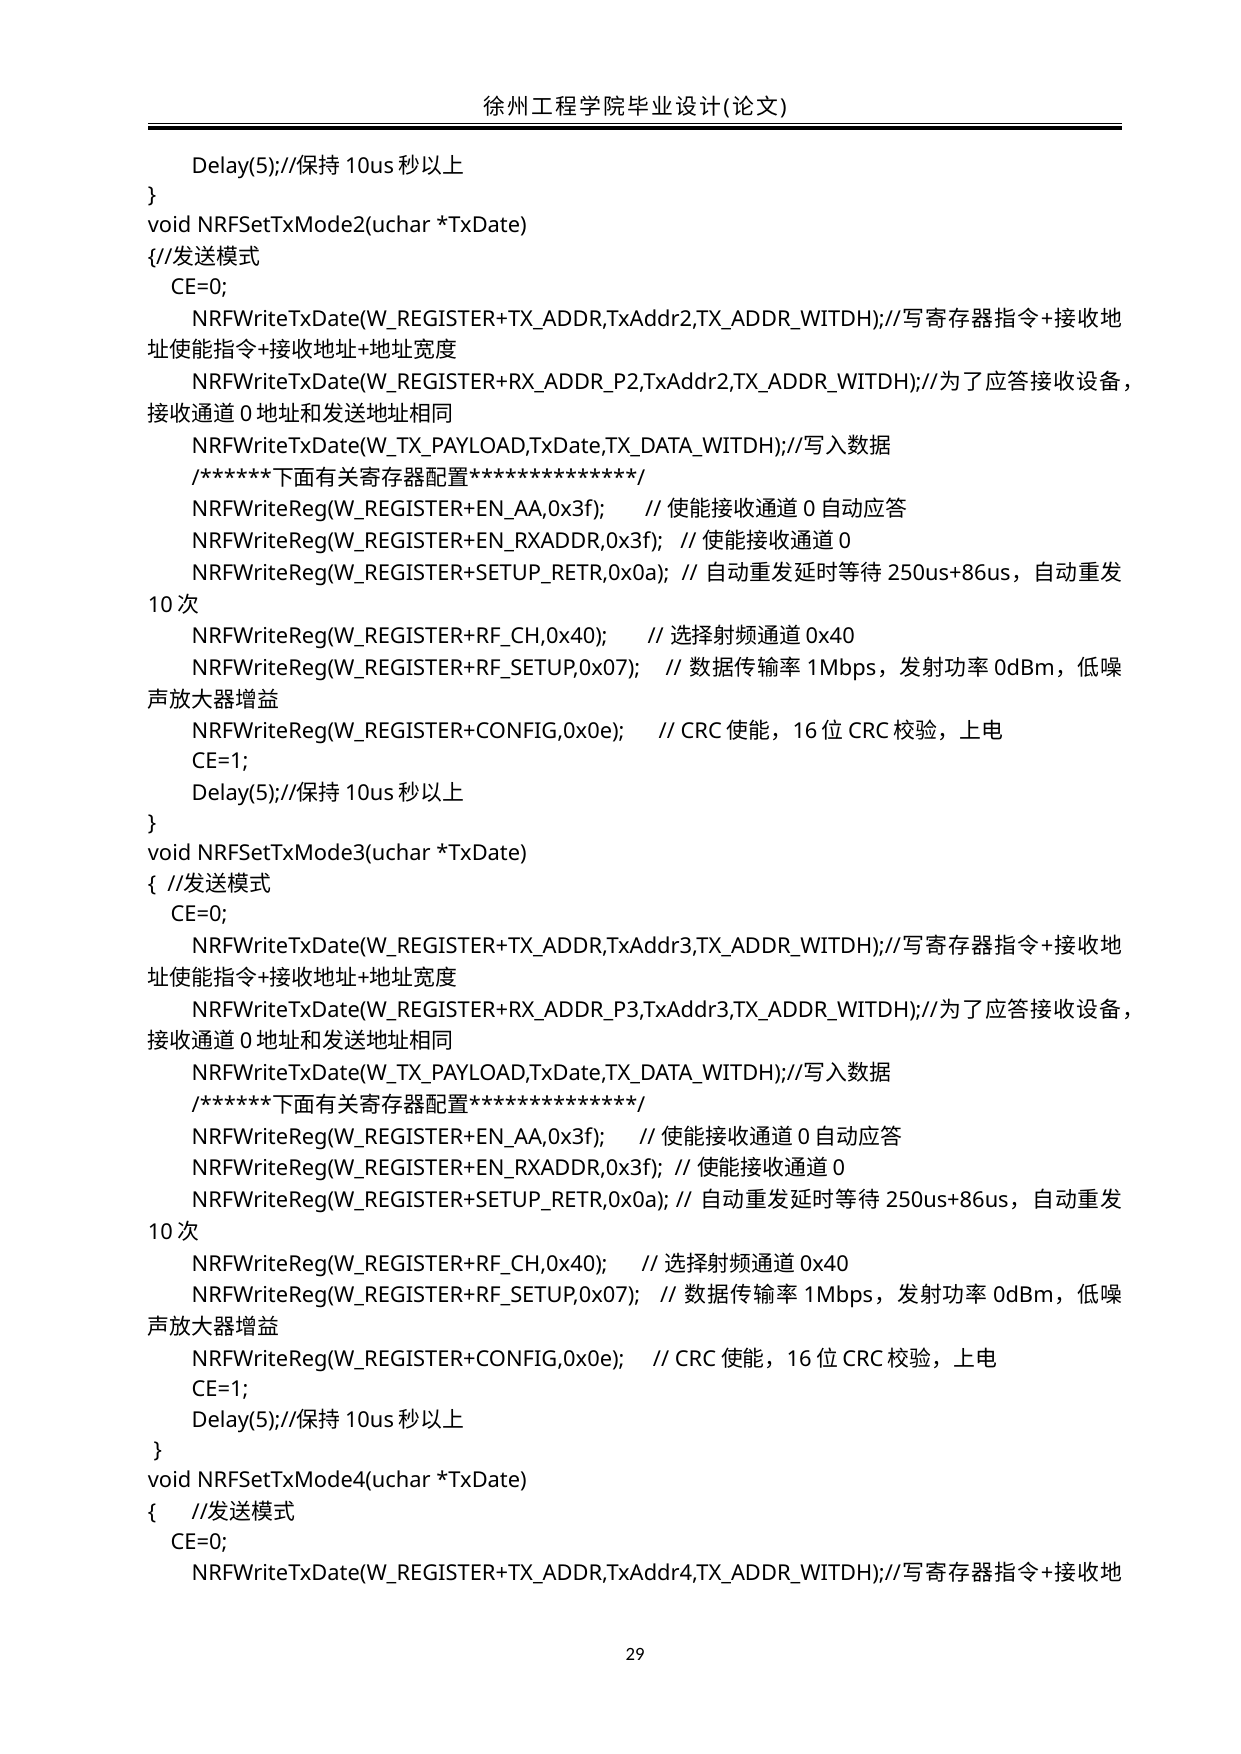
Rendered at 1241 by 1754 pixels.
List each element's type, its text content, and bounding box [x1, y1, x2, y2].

text } [148, 807, 1122, 837]
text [148, 1555, 1122, 1587]
text NRFWriteReg(W_REGISTER+EN_AA,0x3f); // 使能接收通道0自动应答 [148, 1119, 1122, 1150]
text NRFWriteTxDate(W_REGISTER+TX_ADDR,TxAddr3,TX_ADDR_WITDH);//写寄存器指令+接收地址使能指令+接收地址+地址宽度 [148, 928, 1122, 992]
text Delay(5);//保持10us秒以上 [148, 148, 1122, 179]
text NRFWriteTxDate(W_TX_PAYLOAD,TxDate,TX_DATA_WITDH);//写入数据 [148, 1055, 1122, 1087]
text CE=0; [148, 271, 1122, 301]
text NRFWriteReg(W_REGISTER+RF_SETUP,0x07); // 数据传输率1Mbps，发射功率0dBm，低噪声放大器增益 [148, 1277, 1122, 1341]
text NRFWriteReg(W_REGISTER+EN_RXADDR,0x3f); // 使能接收通道0 [148, 1150, 1122, 1182]
text { //发送模式 [148, 1494, 1122, 1526]
text { //发送模式 [148, 866, 1122, 898]
text NRFWriteReg(W_REGISTER+CONFIG,0x0e); // CRC使能，16位CRC校验，上电 [148, 713, 1122, 745]
text } [148, 179, 1122, 209]
text NRFWriteReg(W_REGISTER+RF_CH,0x40); // 选择射频通道0x40 [148, 618, 1122, 650]
text NRFWriteReg(W_REGISTER+CONFIG,0x0e); // CRC使能，16位CRC校验，上电 [148, 1341, 1122, 1373]
text NRFWriteReg(W_REGISTER+SETUP_RETR,0x0a); // 自动重发延时等待250us+86us，自动重发10次 [148, 1182, 1122, 1246]
text NRFWriteReg(W_REGISTER+SETUP_RETR,0x0a); // 自动重发延时等待250us+86us，自动重发10次 [148, 555, 1122, 618]
text CE=1; [148, 745, 1122, 775]
text Delay(5);//保持10us秒以上 [148, 775, 1122, 807]
text NRFWriteTxDate(W_REGISTER+RX_ADDR_P2,TxAddr2,TX_ADDR_WITDH);//为了应答接收设备，接收通道0地址和发送地址相同 [148, 364, 1122, 428]
text void NRFSetTxMode4(uchar *TxDate) [148, 1464, 1122, 1494]
text NRFWriteReg(W_REGISTER+RF_CH,0x40); // 选择射频通道0x40 [148, 1246, 1122, 1277]
text NRFWriteTxDate(W_REGISTER+TX_ADDR,TxAddr2,TX_ADDR_WITDH);//写寄存器指令+接收地址使能指令+接收地址+地址宽度 [148, 301, 1122, 364]
text NRFWriteReg(W_REGISTER+EN_RXADDR,0x3f); // 使能接收通道0 [148, 523, 1122, 555]
text CE=0; [148, 1526, 1122, 1555]
text NRFWriteTxDate(W_TX_PAYLOAD,TxDate,TX_DATA_WITDH);//写入数据 [148, 428, 1122, 459]
text /******下面有关寄存器配置**************/ [148, 1087, 1122, 1119]
text Delay(5);//保持10us秒以上 [148, 1402, 1122, 1434]
text {//发送模式 [148, 239, 1122, 271]
text NRFWriteTxDate(W_REGISTER+RX_ADDR_P3,TxAddr3,TX_ADDR_WITDH);//为了应答接收设备，接收通道0地址和发送地址相同 [148, 992, 1122, 1055]
text } [148, 1434, 1122, 1464]
text NRFWriteReg(W_REGISTER+RF_SETUP,0x07); // 数据传输率1Mbps，发射功率0dBm，低噪声放大器增益 [148, 650, 1122, 713]
text void NRFSetTxMode3(uchar *TxDate) [148, 837, 1122, 866]
text CE=1; [148, 1373, 1122, 1402]
text CE=0; [148, 898, 1122, 928]
text NRFWriteReg(W_REGISTER+EN_AA,0x3f); // 使能接收通道0自动应答 [148, 491, 1122, 523]
text /******下面有关寄存器配置**************/ [148, 459, 1122, 491]
text void NRFSetTxMode2(uchar *TxDate) [148, 209, 1122, 239]
